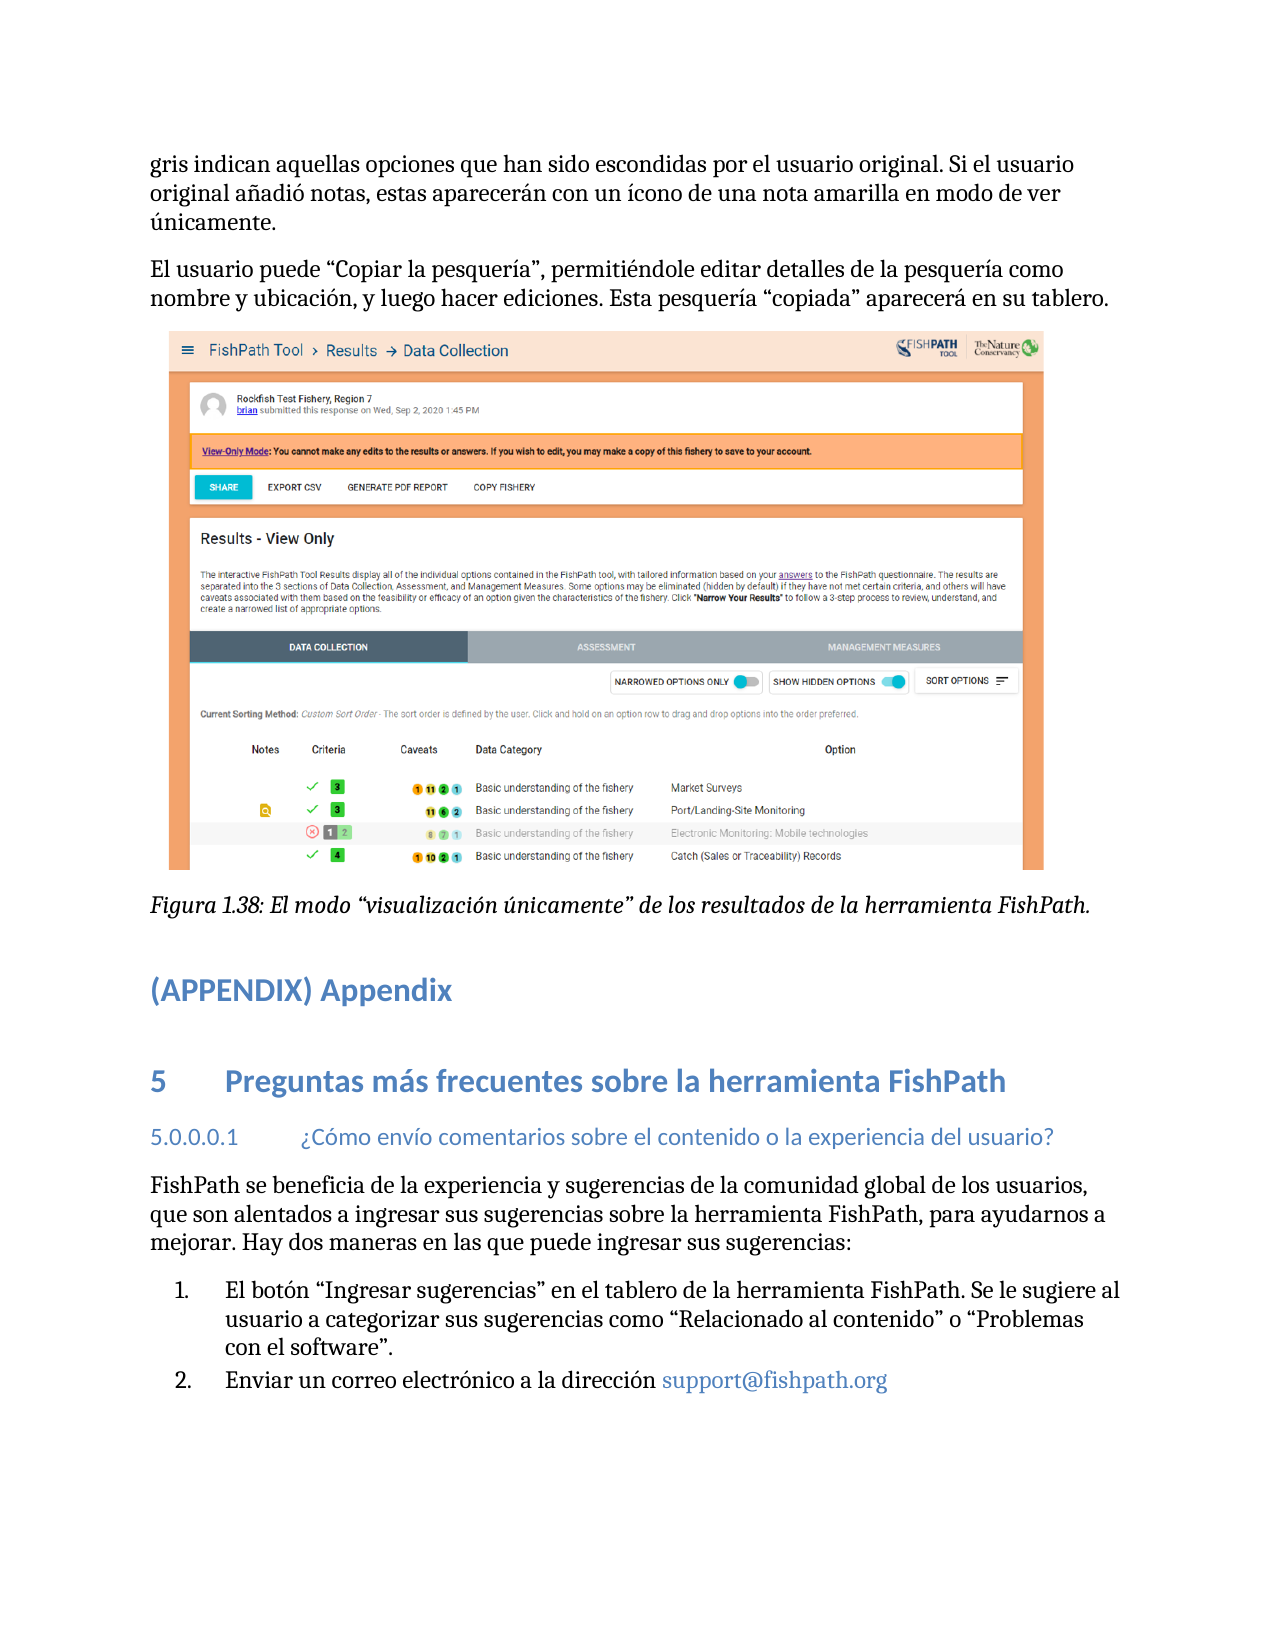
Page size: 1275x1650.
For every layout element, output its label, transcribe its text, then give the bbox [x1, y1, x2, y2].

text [150, 150, 1125, 236]
list Enviar un correo electrónico a la dirección support@fishpath.org [175, 1366, 1125, 1394]
subtitle (APPENDIX) Appendix [150, 969, 1125, 1010]
subtitle 5.0.0.0.1 ¿Cómo envío comentarios sobre el contenido o la experiencia del usuario? [150, 1122, 1125, 1152]
subtitle 5 Preguntas más frecuentes sobre la herramienta FishPath [150, 1060, 1125, 1101]
text Figura 1.38: El modo “visualización únicamente” de los resultados de la herramienta FishPath. [150, 891, 1125, 919]
picture [168, 331, 1044, 870]
text El usuario puede “Copiar la pesquería”, permitiéndole editar detalles de la pesquería como nombre y ubicación, y luego hacer ediciones. Esta pesquería “copiada” aparecerá en su tablero. [150, 255, 1125, 312]
list El botón “Ingresar sugerencias” en el tablero de la herramienta FishPath. Se le sugiere al usuario a categorizar sus sugerencias como “Relacionado al contenido” o “Problemas con el software”. [175, 1276, 1125, 1362]
text FishPath se beneficia de la experiencia y sugerencias de la comunidad global de los usuarios, que son alentados a ingresar sus sugerencias sobre la herramienta FishPath, para ayudarnos a mejorar. Hay dos maneras en las que puede ingresar sus sugerencias: [150, 1171, 1125, 1257]
